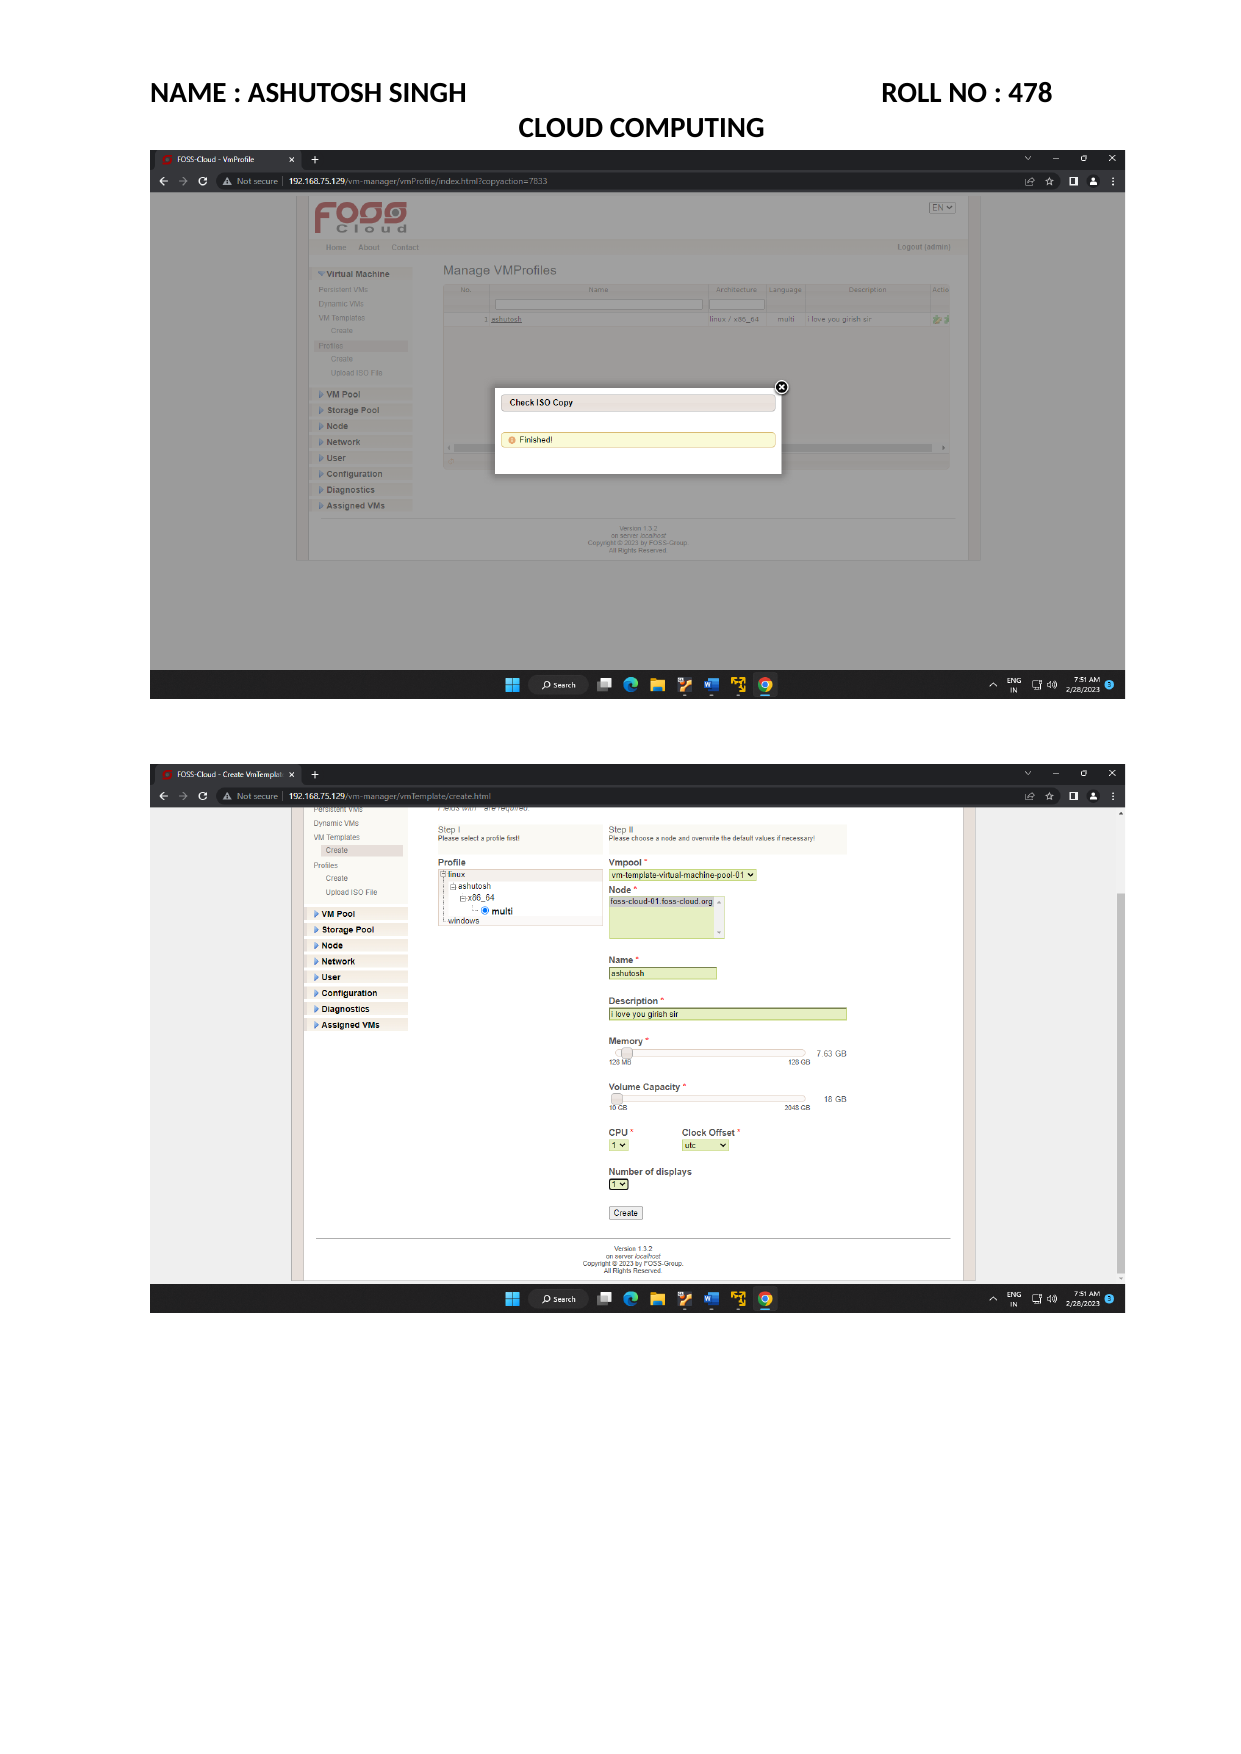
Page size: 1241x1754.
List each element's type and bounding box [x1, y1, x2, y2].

picture [150, 764, 1125, 1313]
picture [150, 150, 1125, 699]
